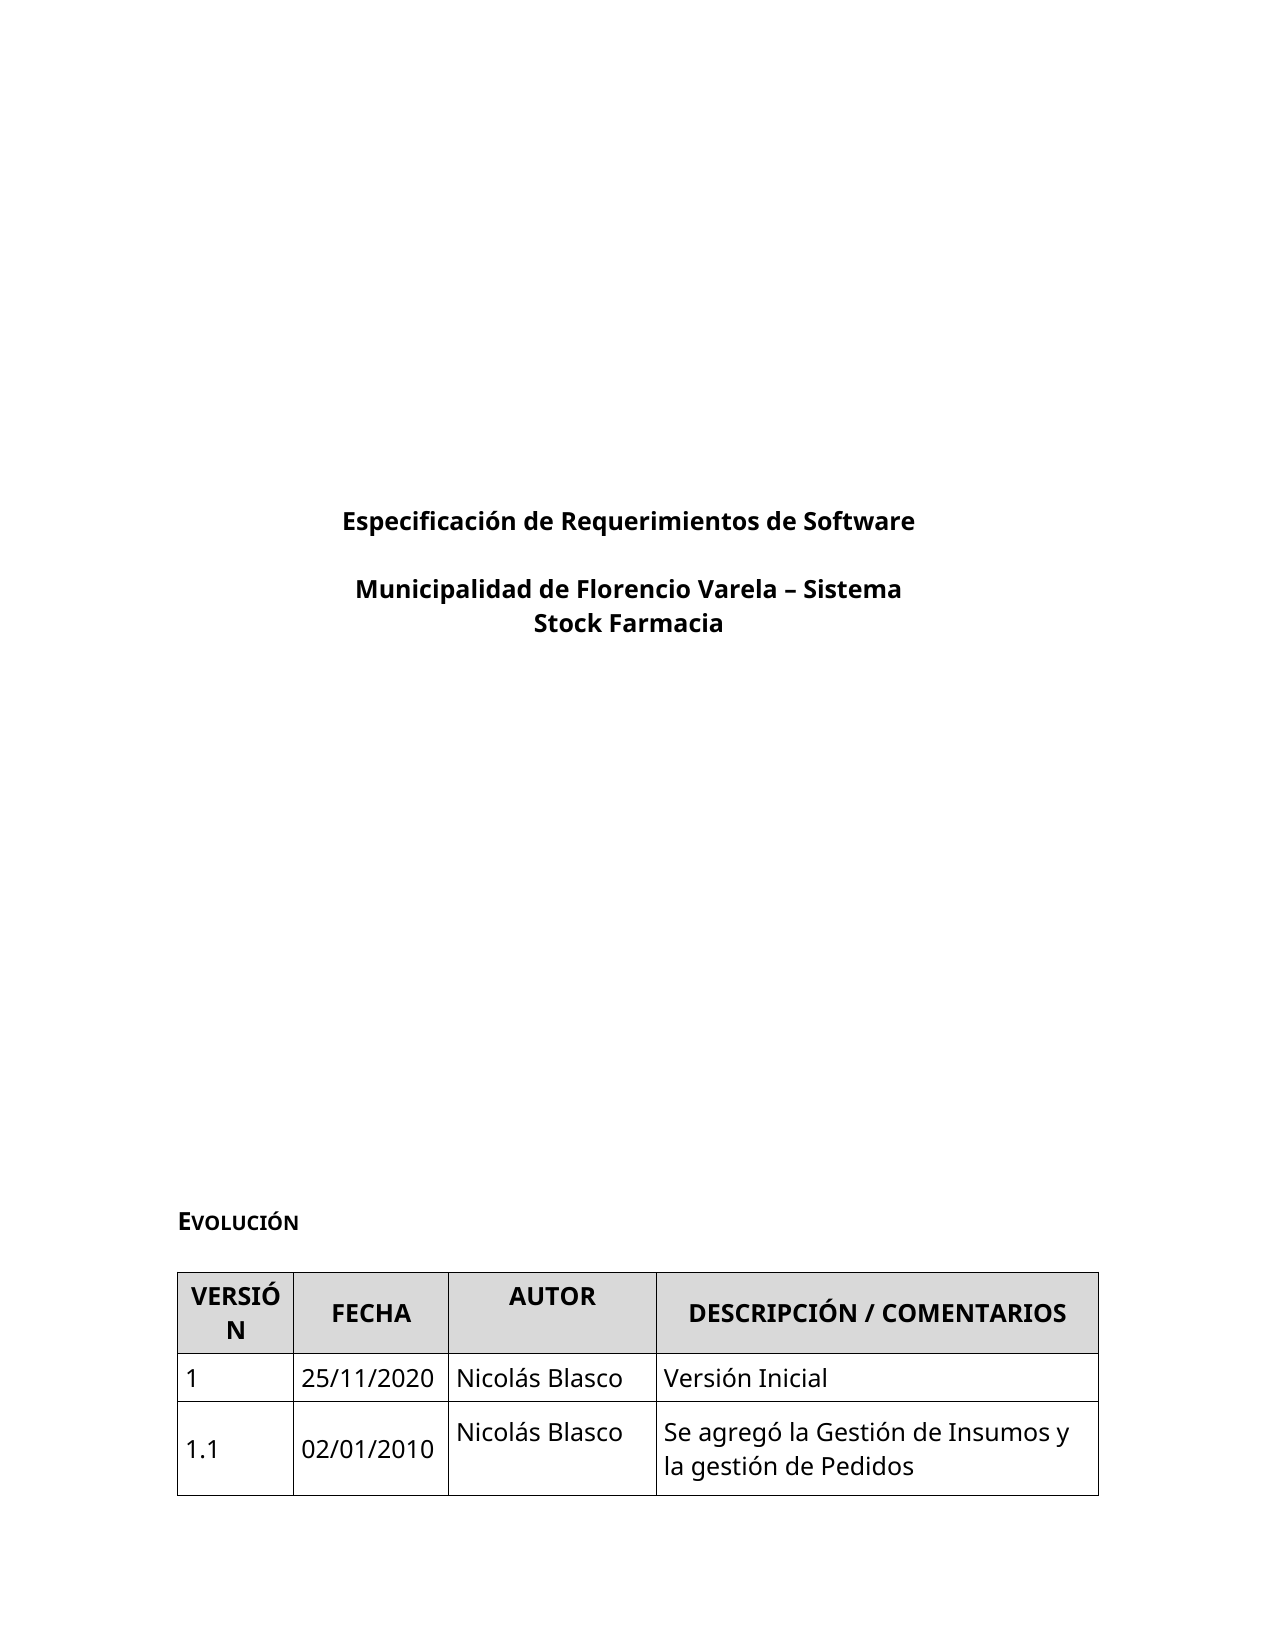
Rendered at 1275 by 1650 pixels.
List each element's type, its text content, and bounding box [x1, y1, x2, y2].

table_cell 1.1 [178, 1402, 293, 1495]
table_header DESCRIPCIÓN / COMENTARIOS [657, 1273, 1098, 1353]
text Municipalidad de Florencio Varela – Sistema Stock Farmacia [329, 571, 929, 639]
table_cell Nicolás Blasco [449, 1402, 656, 1495]
table_header FECHA [294, 1273, 448, 1353]
table_cell 1 [178, 1354, 293, 1401]
table_header AUTOR [449, 1273, 656, 1353]
table_cell Versión Inicial [657, 1354, 1098, 1401]
text Especificación de Requerimientos de Software [329, 503, 929, 537]
table_cell 02/01/2010 [294, 1402, 448, 1495]
table_cell 25/11/2020 [294, 1354, 448, 1401]
table_header VERSIÓN [178, 1273, 293, 1353]
text Evolución [177, 1203, 1098, 1238]
table_cell Se agregó la Gestión de Insumos y la gestión de Pedidos [657, 1402, 1098, 1495]
table_cell Nicolás Blasco [449, 1354, 656, 1401]
